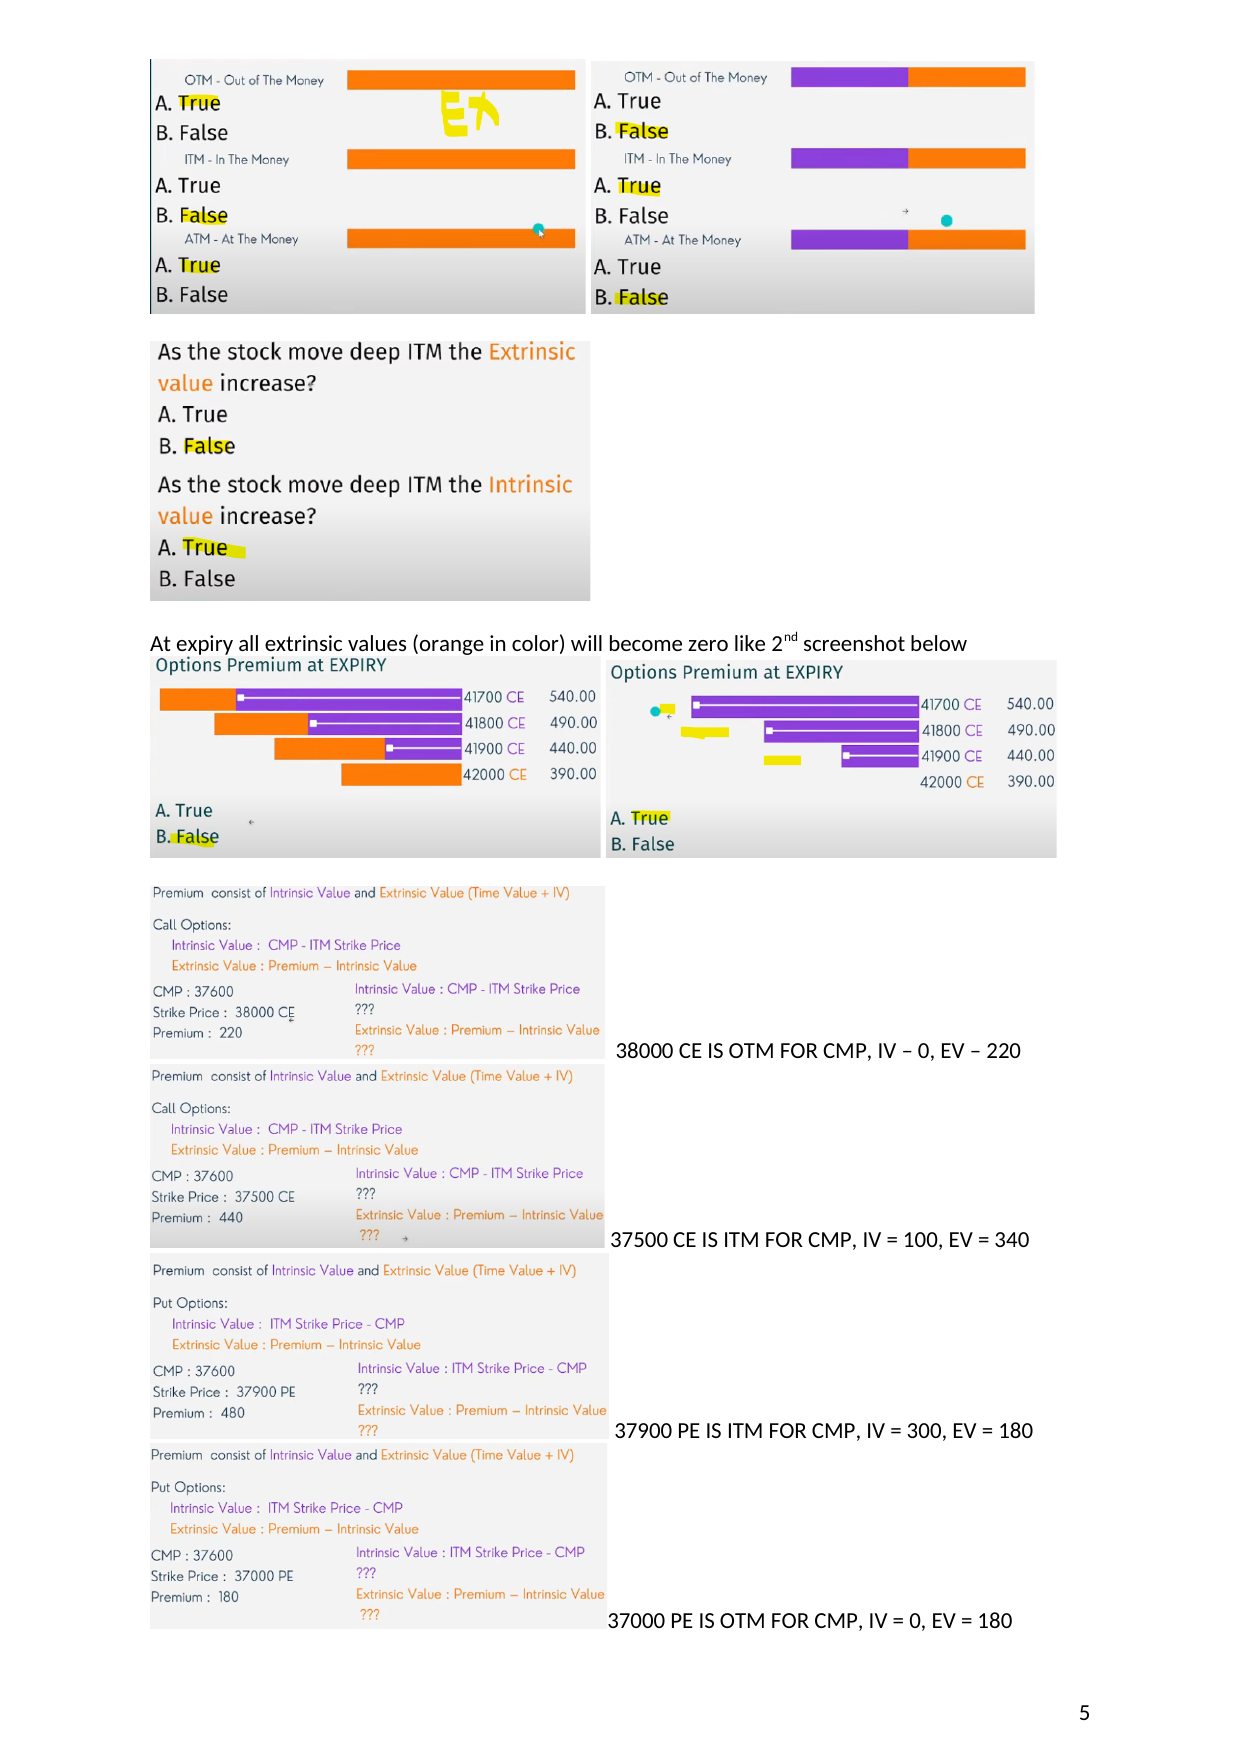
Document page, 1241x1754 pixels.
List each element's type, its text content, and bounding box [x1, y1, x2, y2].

picture [150, 656, 601, 858]
text At expiry all extrinsic values (orange in color) will become zero like 2nd screenshot below [150, 629, 1090, 657]
picture [150, 341, 591, 601]
picture [150, 59, 586, 314]
picture [150, 1064, 605, 1248]
picture [606, 660, 1057, 858]
picture [150, 886, 605, 1059]
picture [150, 1443, 608, 1629]
picture [591, 61, 1035, 314]
picture [150, 1253, 609, 1439]
